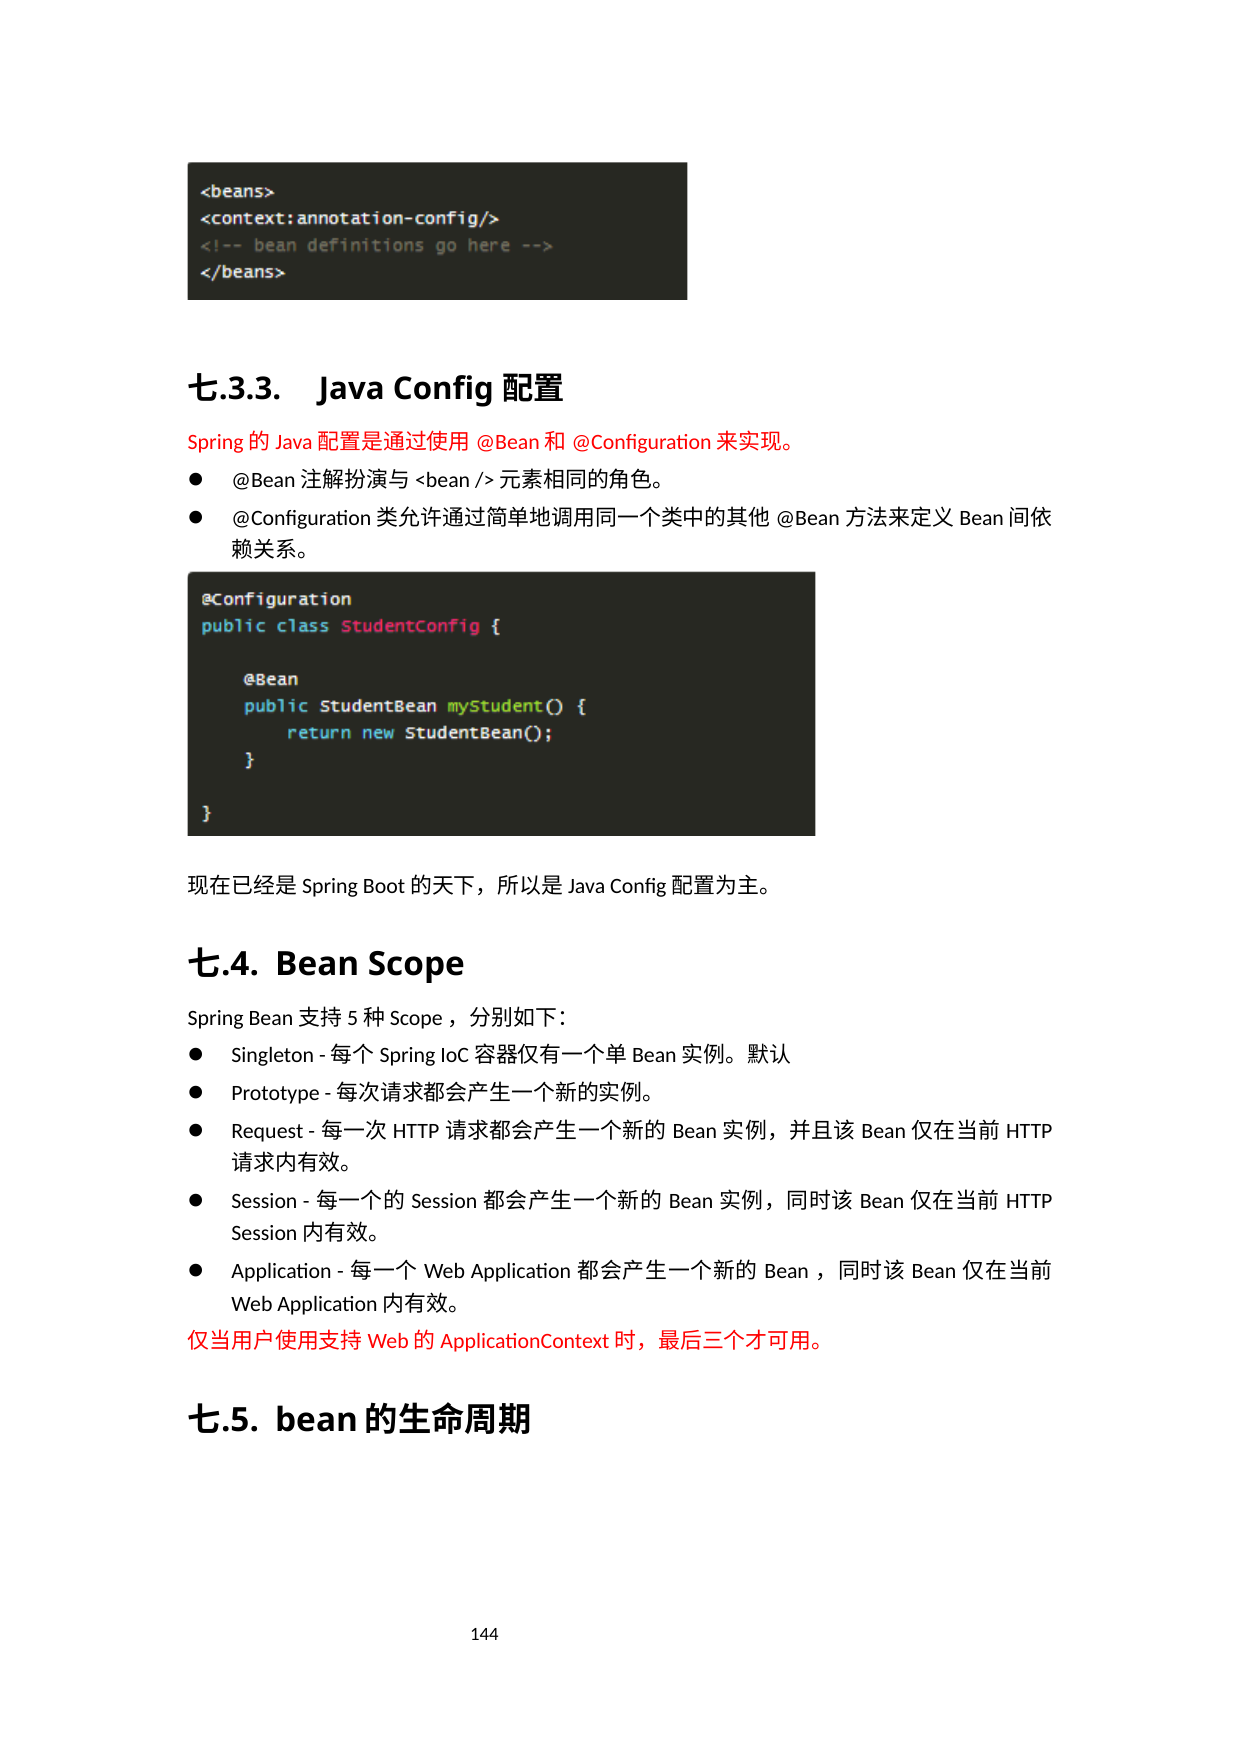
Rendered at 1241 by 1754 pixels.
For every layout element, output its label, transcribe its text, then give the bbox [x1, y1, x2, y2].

picture [187, 162, 688, 300]
text 仅当用户使用支持 Web 的 ApplicationContext 时，最后三个才可用。 [187, 1323, 1053, 1355]
subtitle bean的生命周期 [187, 1384, 1053, 1449]
subtitle Bean Scope [187, 929, 1053, 994]
list Application - 每一个 Web Application 都会产生一个新的 Bean ，同时该 Bean 仅在当前 Web Application 内有效。 [187, 1253, 1053, 1318]
list @Bean 注解扮演与 <bean /> 元素相同的角色。 [187, 462, 1053, 494]
list Singleton - 每个 Spring IoC 容器仅有一个单 Bean 实例。默认 [187, 1037, 1053, 1069]
list Session - 每一个的 Session 都会产生一个新的 Bean 实例，同时该 Bean 仅在当前 HTTP Session 内有效。 [187, 1182, 1053, 1247]
list @Configuration 类允许通过简单地调用同一个类中的其他 @Bean 方法来定义 Bean 间依赖关系。 [187, 499, 1053, 564]
list Request - 每一次 HTTP 请求都会产生一个新的 Bean 实例，并且该 Bean 仅在当前 HTTP 请求内有效。 [187, 1112, 1053, 1177]
list Prototype - 每次请求都会产生一个新的实例。 [187, 1074, 1053, 1107]
text Spring Bean 支持 5 种 Scope ，分别如下： [187, 999, 1053, 1032]
text Spring 的 Java 配置是通过使用 @Bean 和 @Configuration 来实现。 [187, 424, 1053, 456]
subtitle Java Config 配置 [187, 354, 1053, 419]
text 现在已经是 Spring Boot 的天下，所以是 Java Config 配置为主。 [187, 867, 1053, 900]
picture [187, 569, 816, 836]
